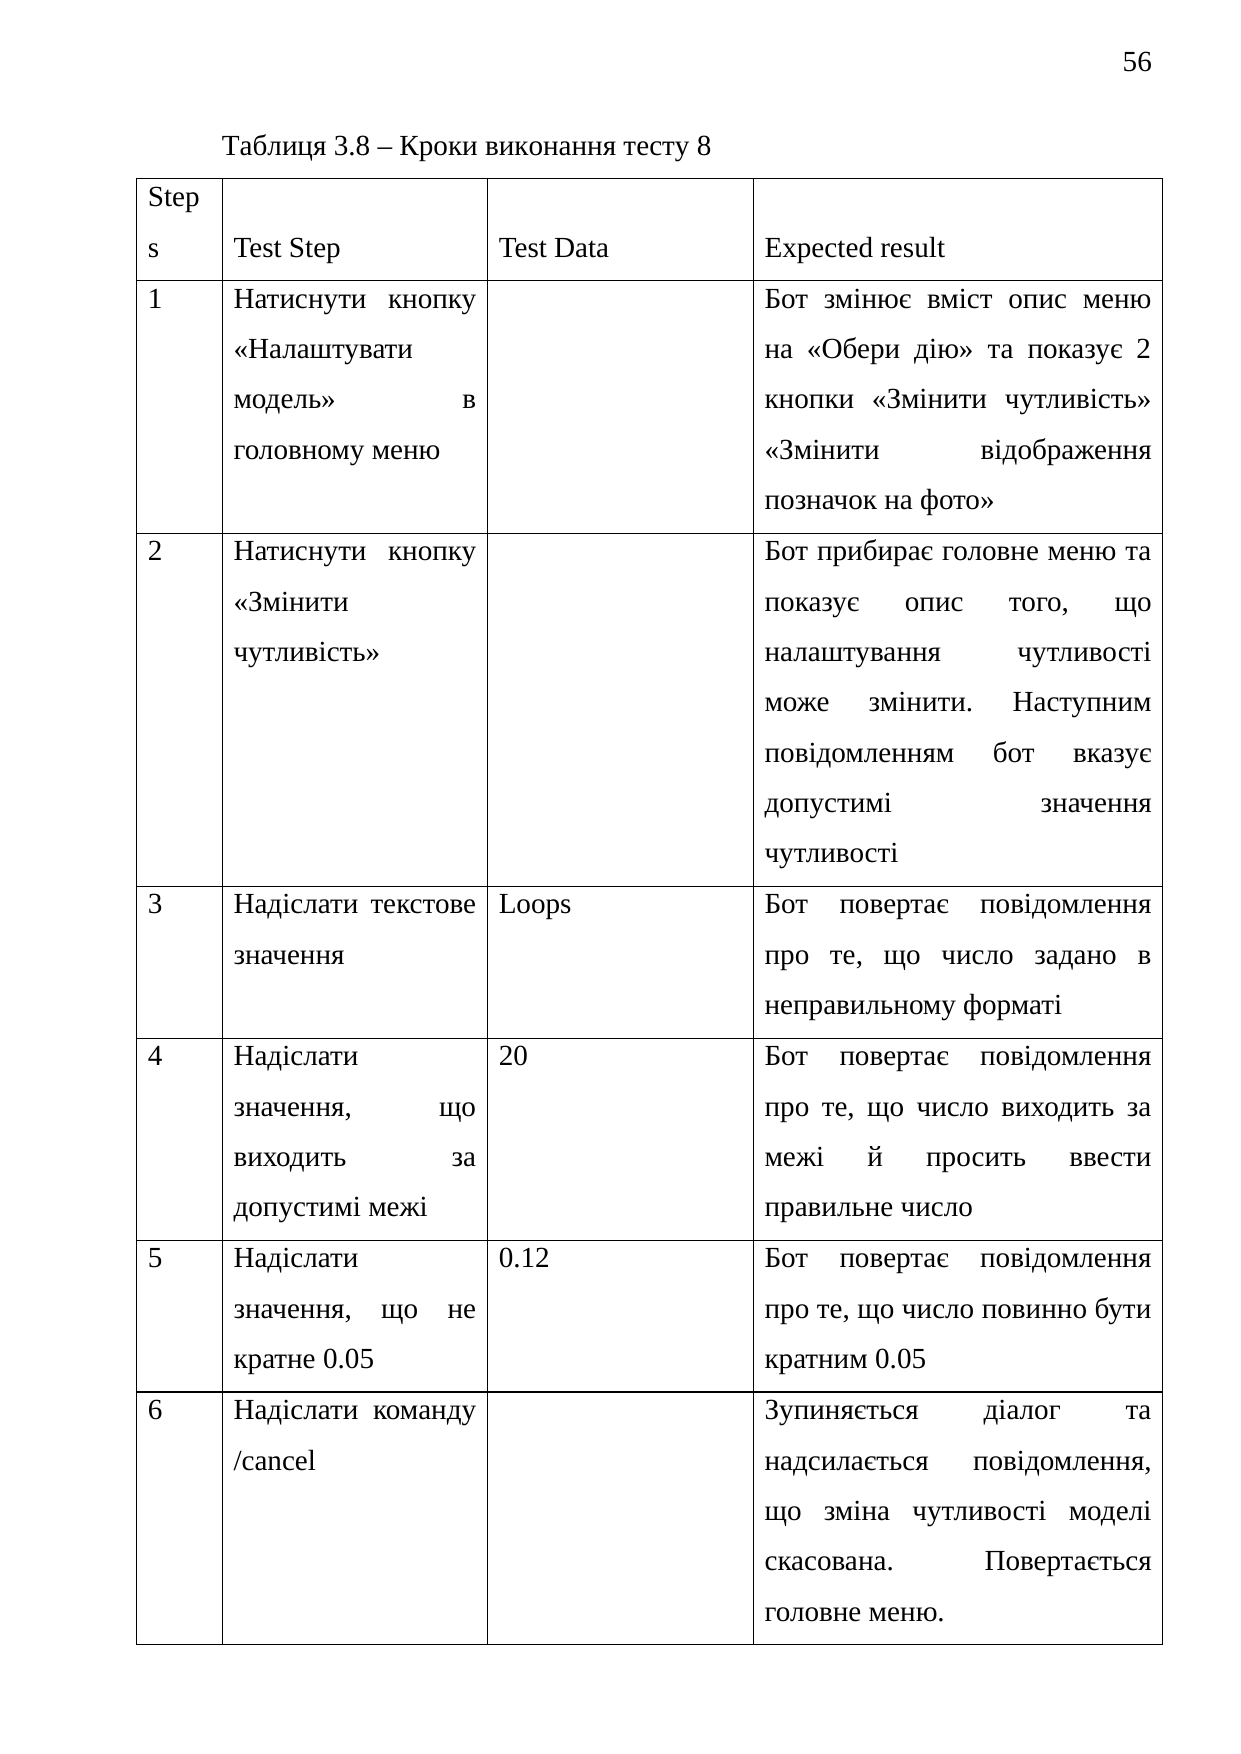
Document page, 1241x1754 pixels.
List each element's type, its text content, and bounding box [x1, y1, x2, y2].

table_cell Натиснути кнопку «Змінити чутливість» [223, 534, 487, 886]
table_cell Надіслати значення, що виходить за допустимі межі [223, 1039, 487, 1239]
table_cell Бот прибирає головне меню та показує опис того, що налаштування чутливості може змінити. Наступним повідомленням бот вказує допустимі значення чутливості [754, 534, 1162, 886]
table_cell Бот повертає повідомлення про те, що число повинно бути кратним 0.05 [754, 1241, 1162, 1391]
table_cell 6 [137, 1393, 222, 1644]
table_cell 4 [137, 1039, 222, 1239]
table_cell Бот змінює вміст опис меню на «Обери дію» та показує 2 кнопки «Змінити чутливість» «Змінити відображення позначок на фото» [754, 281, 1162, 532]
text Таблиця 3.8 – Кроки виконання тесту 8 [148, 128, 1152, 162]
table_header Expected result [754, 179, 1162, 280]
table_cell Зупиняється діалог та надсилається повідомлення, що зміна чутливості моделі скасована. Повертається головне меню. [754, 1393, 1162, 1644]
table_cell 3 [137, 887, 222, 1037]
table_cell [488, 281, 753, 532]
table_cell 5 [137, 1241, 222, 1391]
table_cell Бот повертає повідомлення про те, що число виходить за межі й просить ввести правильне число [754, 1039, 1162, 1239]
table_header Test Step [223, 179, 487, 280]
table_cell 1 [137, 281, 222, 532]
table_cell Надіслати значення, що не кратне 0.05 [223, 1241, 487, 1391]
table_header Test Data [488, 179, 753, 280]
table_cell [488, 1393, 753, 1644]
table_cell Бот повертає повідомлення про те, що число задано в неправильному форматі [754, 887, 1162, 1037]
table_cell Надіслати команду /cancel [223, 1393, 487, 1644]
table_cell 2 [137, 534, 222, 886]
table_cell Loops [488, 887, 753, 1037]
table_cell 0.12 [488, 1241, 753, 1391]
table_cell [488, 534, 753, 886]
table_cell 20 [488, 1039, 753, 1239]
table_header Steps [137, 179, 222, 280]
table_cell Натиснути кнопку «Налаштувати модель» в головному меню [223, 281, 487, 532]
table_cell Надіслати текстове значення [223, 887, 487, 1037]
